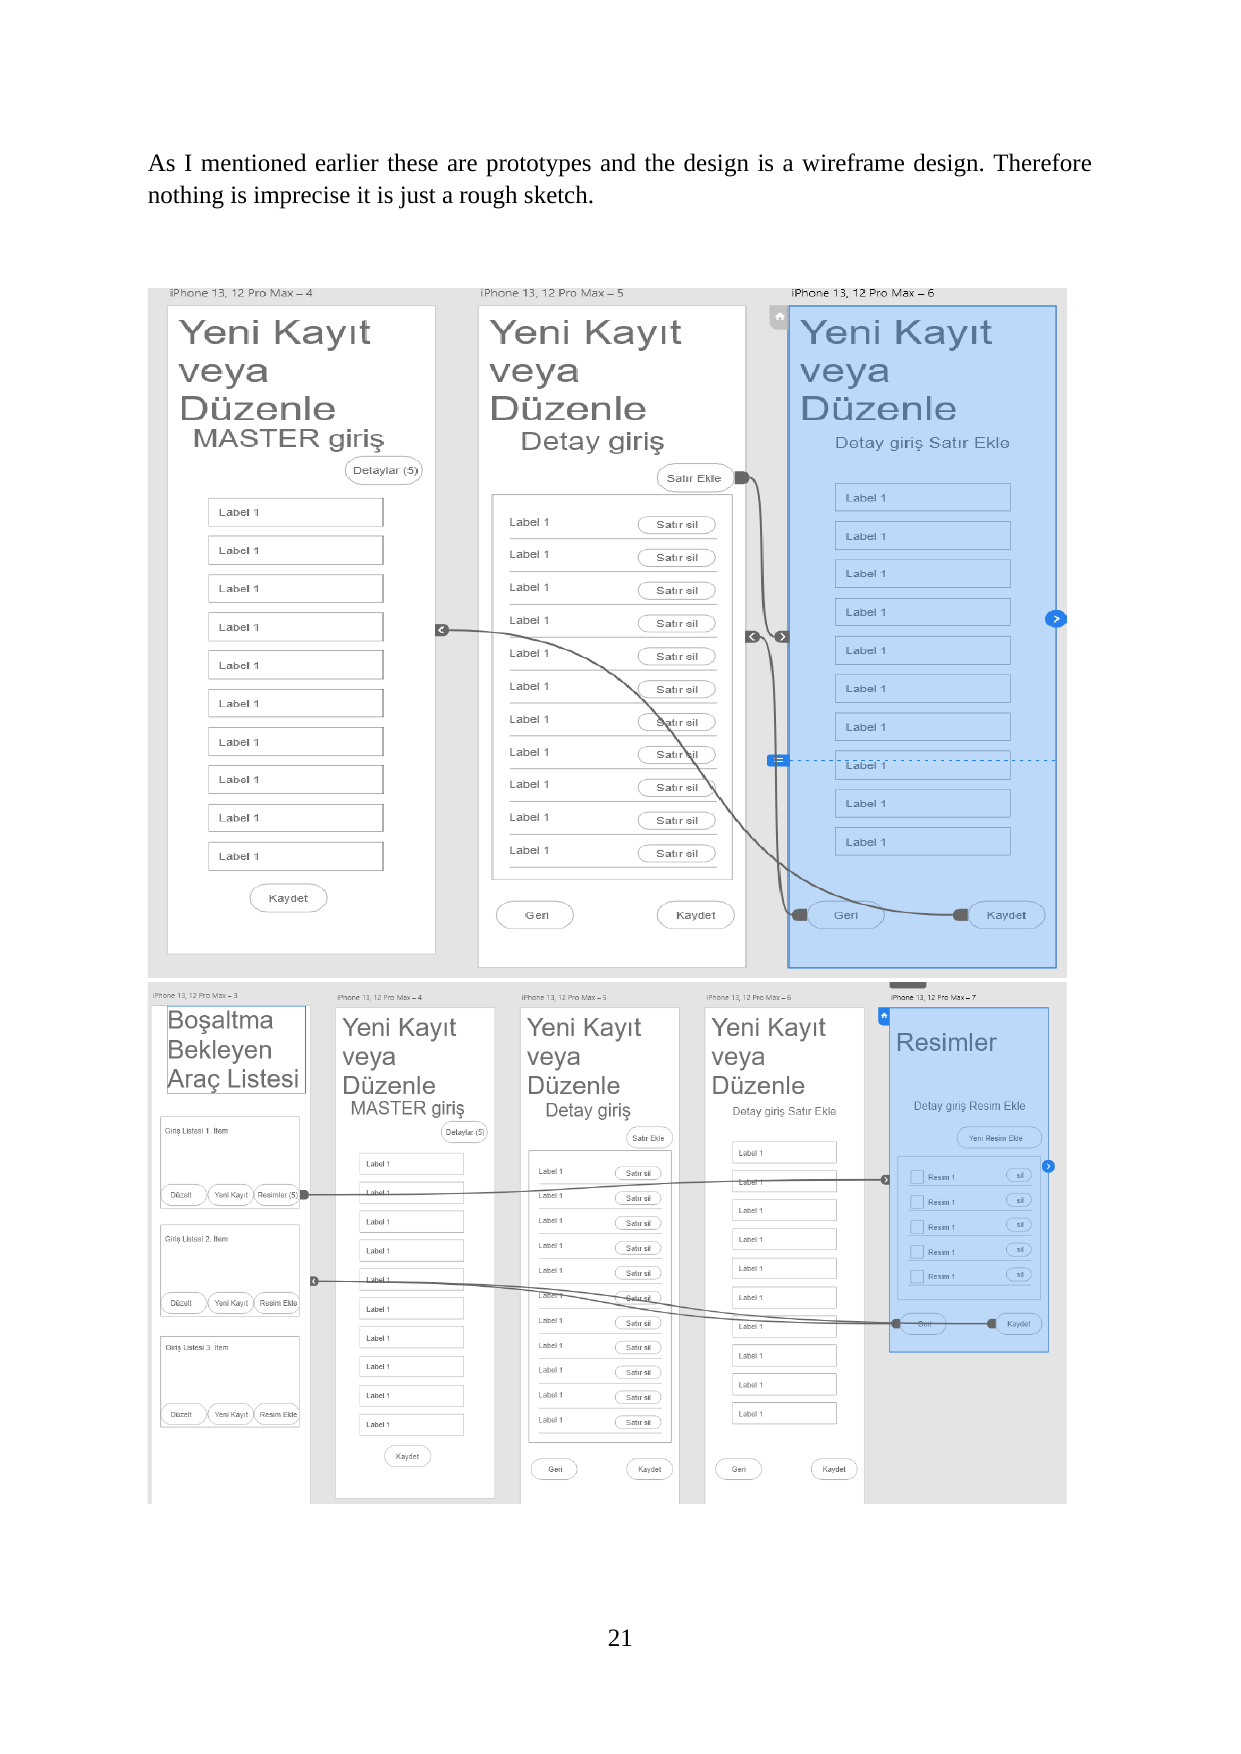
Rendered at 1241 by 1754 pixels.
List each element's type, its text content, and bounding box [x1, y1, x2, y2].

picture [147, 982, 1067, 1504]
text As I mentioned earlier these are prototypes and the design is a wireframe design. Therefore nothing is imprecise it is just a rough sketch. [148, 148, 1093, 209]
picture [147, 288, 1067, 978]
